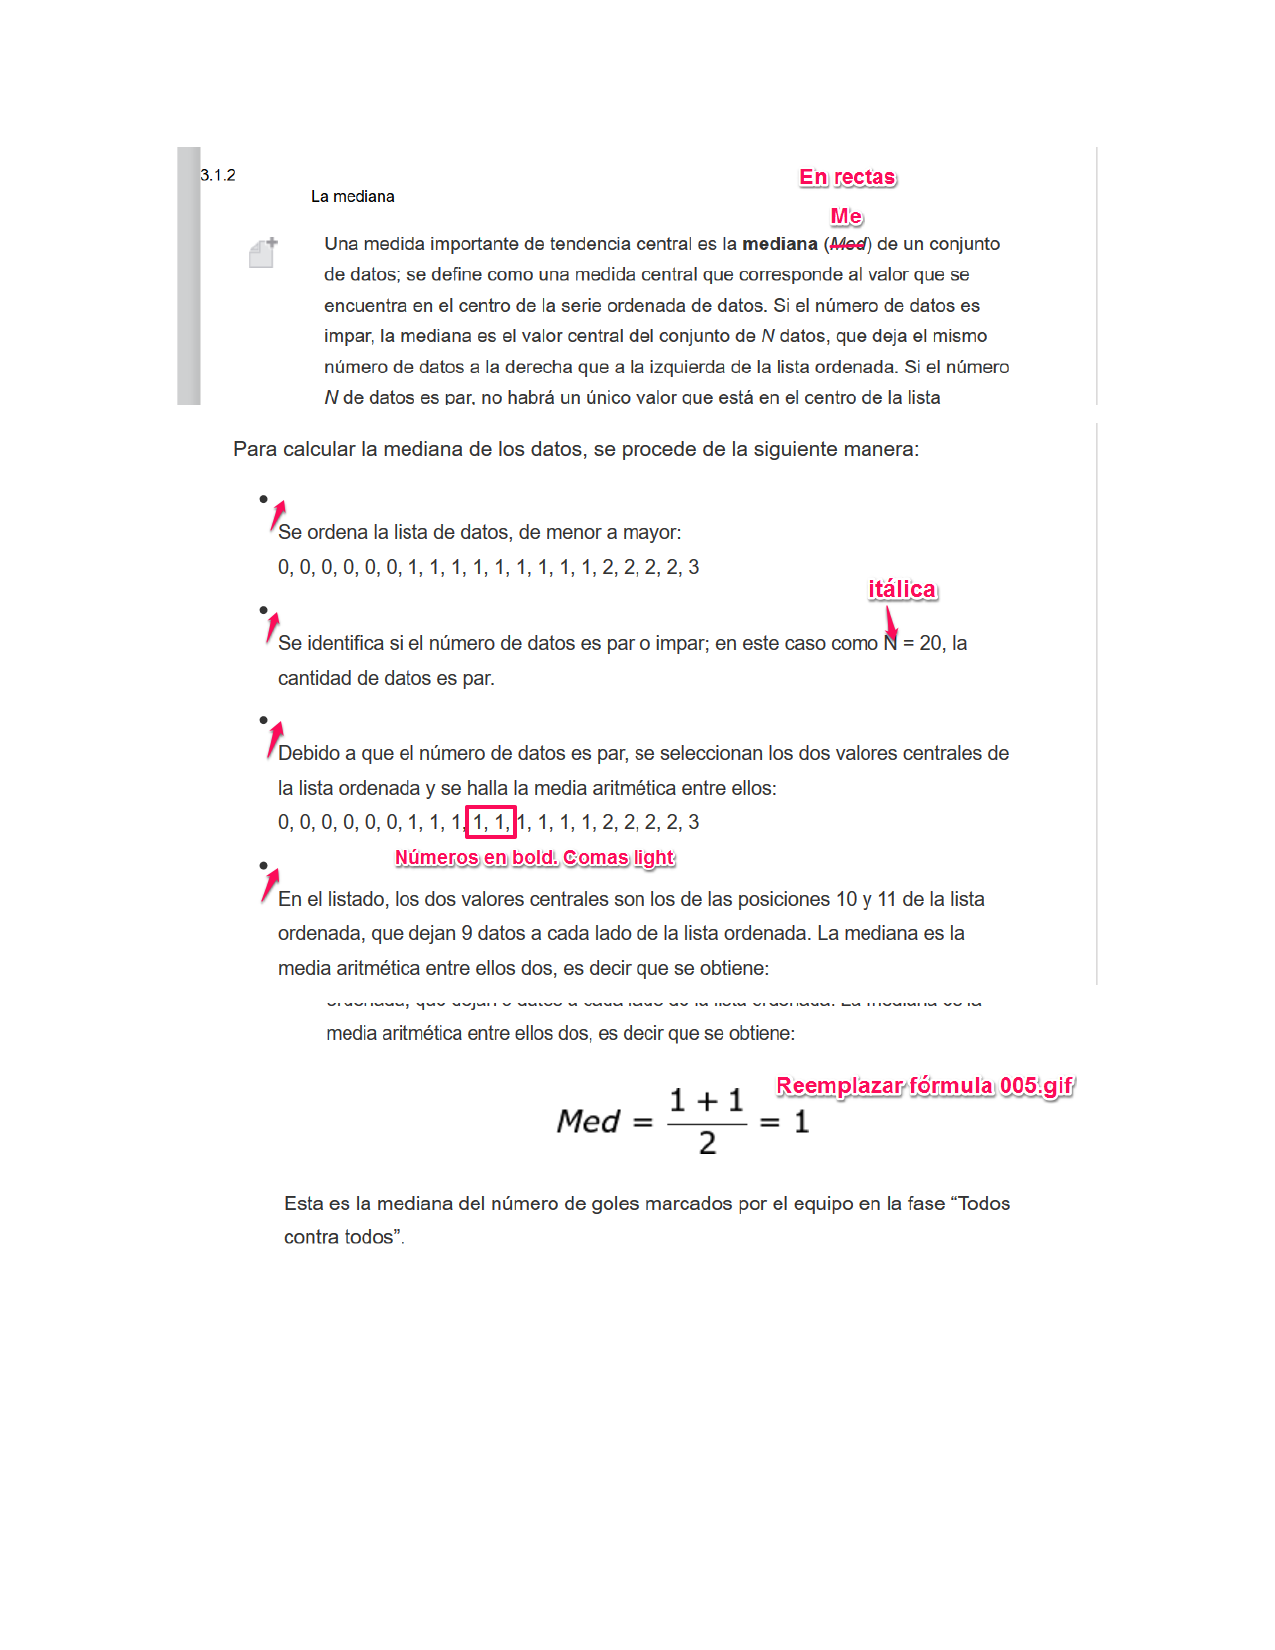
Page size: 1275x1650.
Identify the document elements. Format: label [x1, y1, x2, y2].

picture [177, 423, 1098, 985]
picture [177, 147, 1098, 405]
picture [177, 1003, 1098, 1244]
